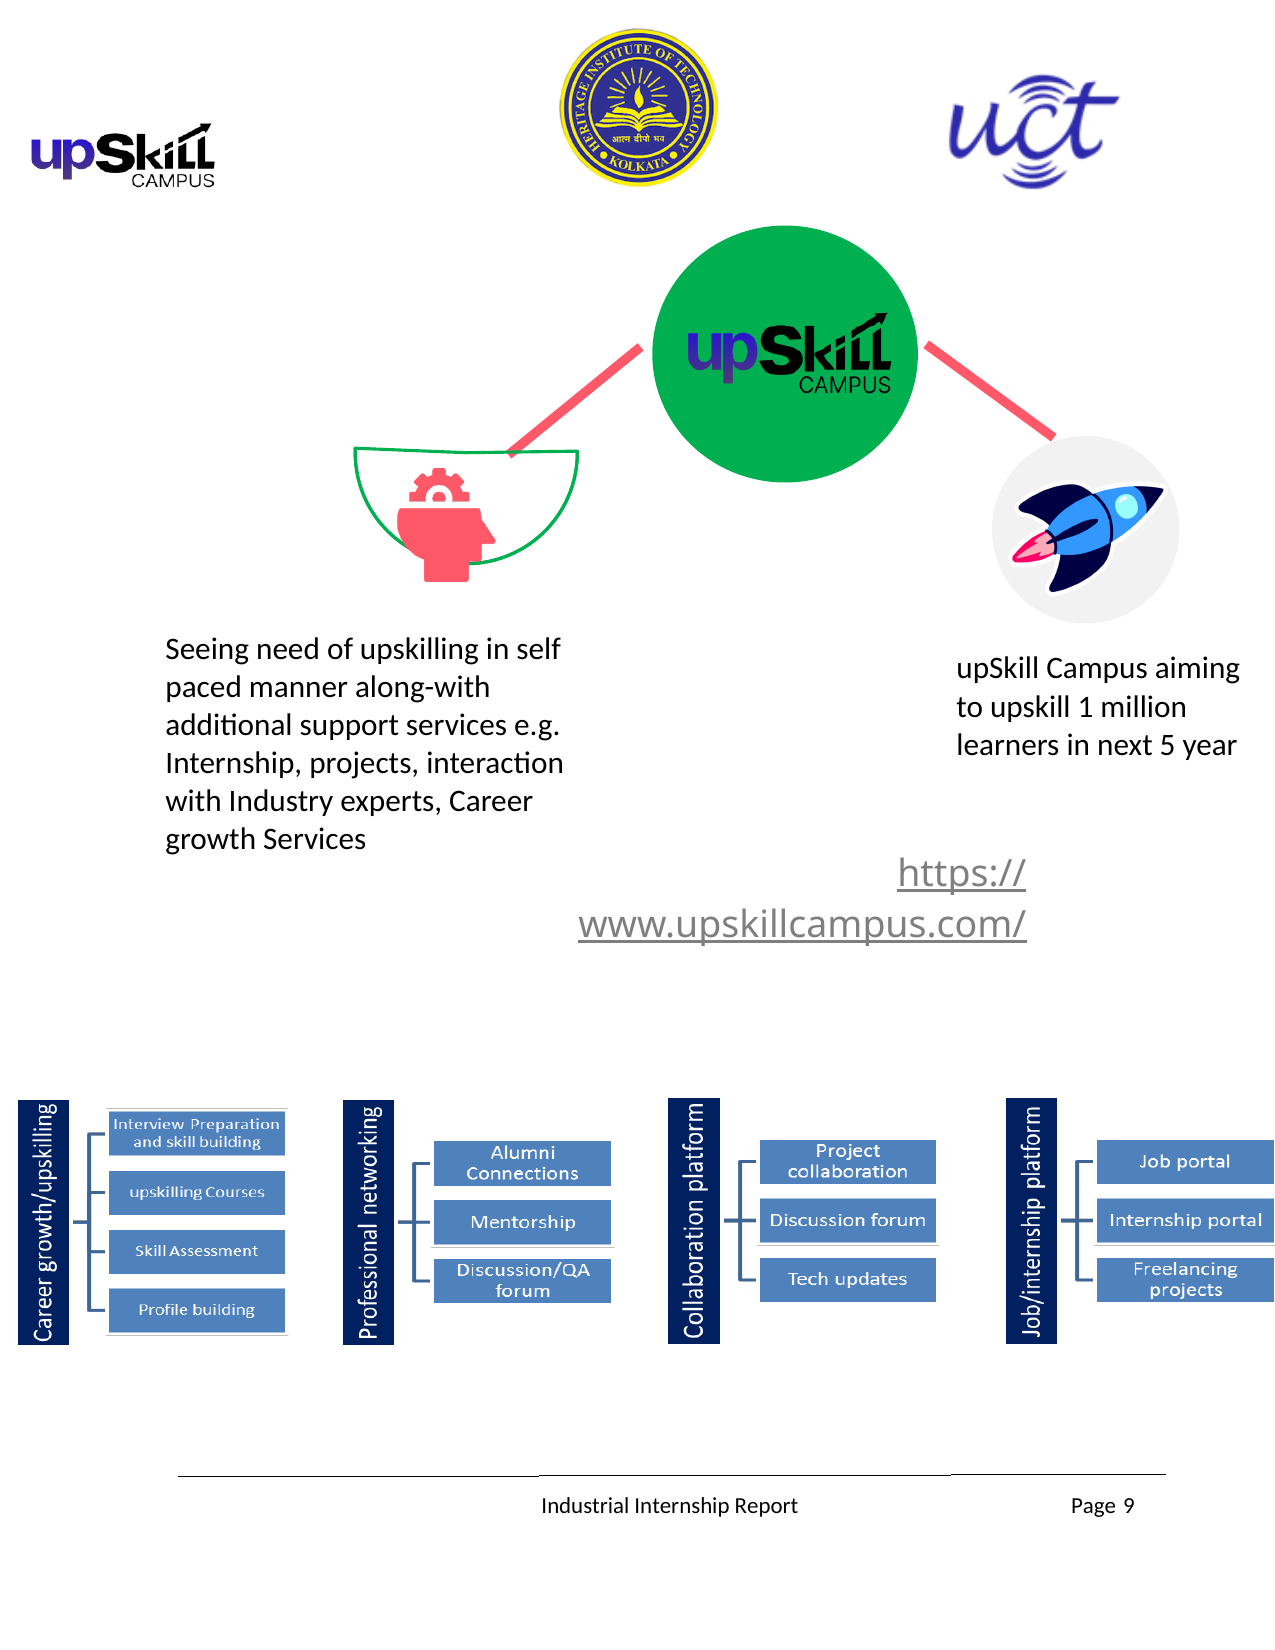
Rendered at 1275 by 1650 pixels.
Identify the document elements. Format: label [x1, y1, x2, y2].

picture [662, 1093, 943, 1348]
picture [337, 1095, 618, 1349]
picture [946, 65, 1125, 191]
picture [12, 1095, 292, 1349]
picture [526, 28, 749, 191]
picture [389, 468, 503, 582]
picture [1000, 1093, 1275, 1348]
picture [0, 111, 246, 191]
picture [653, 291, 926, 398]
picture [996, 460, 1182, 602]
